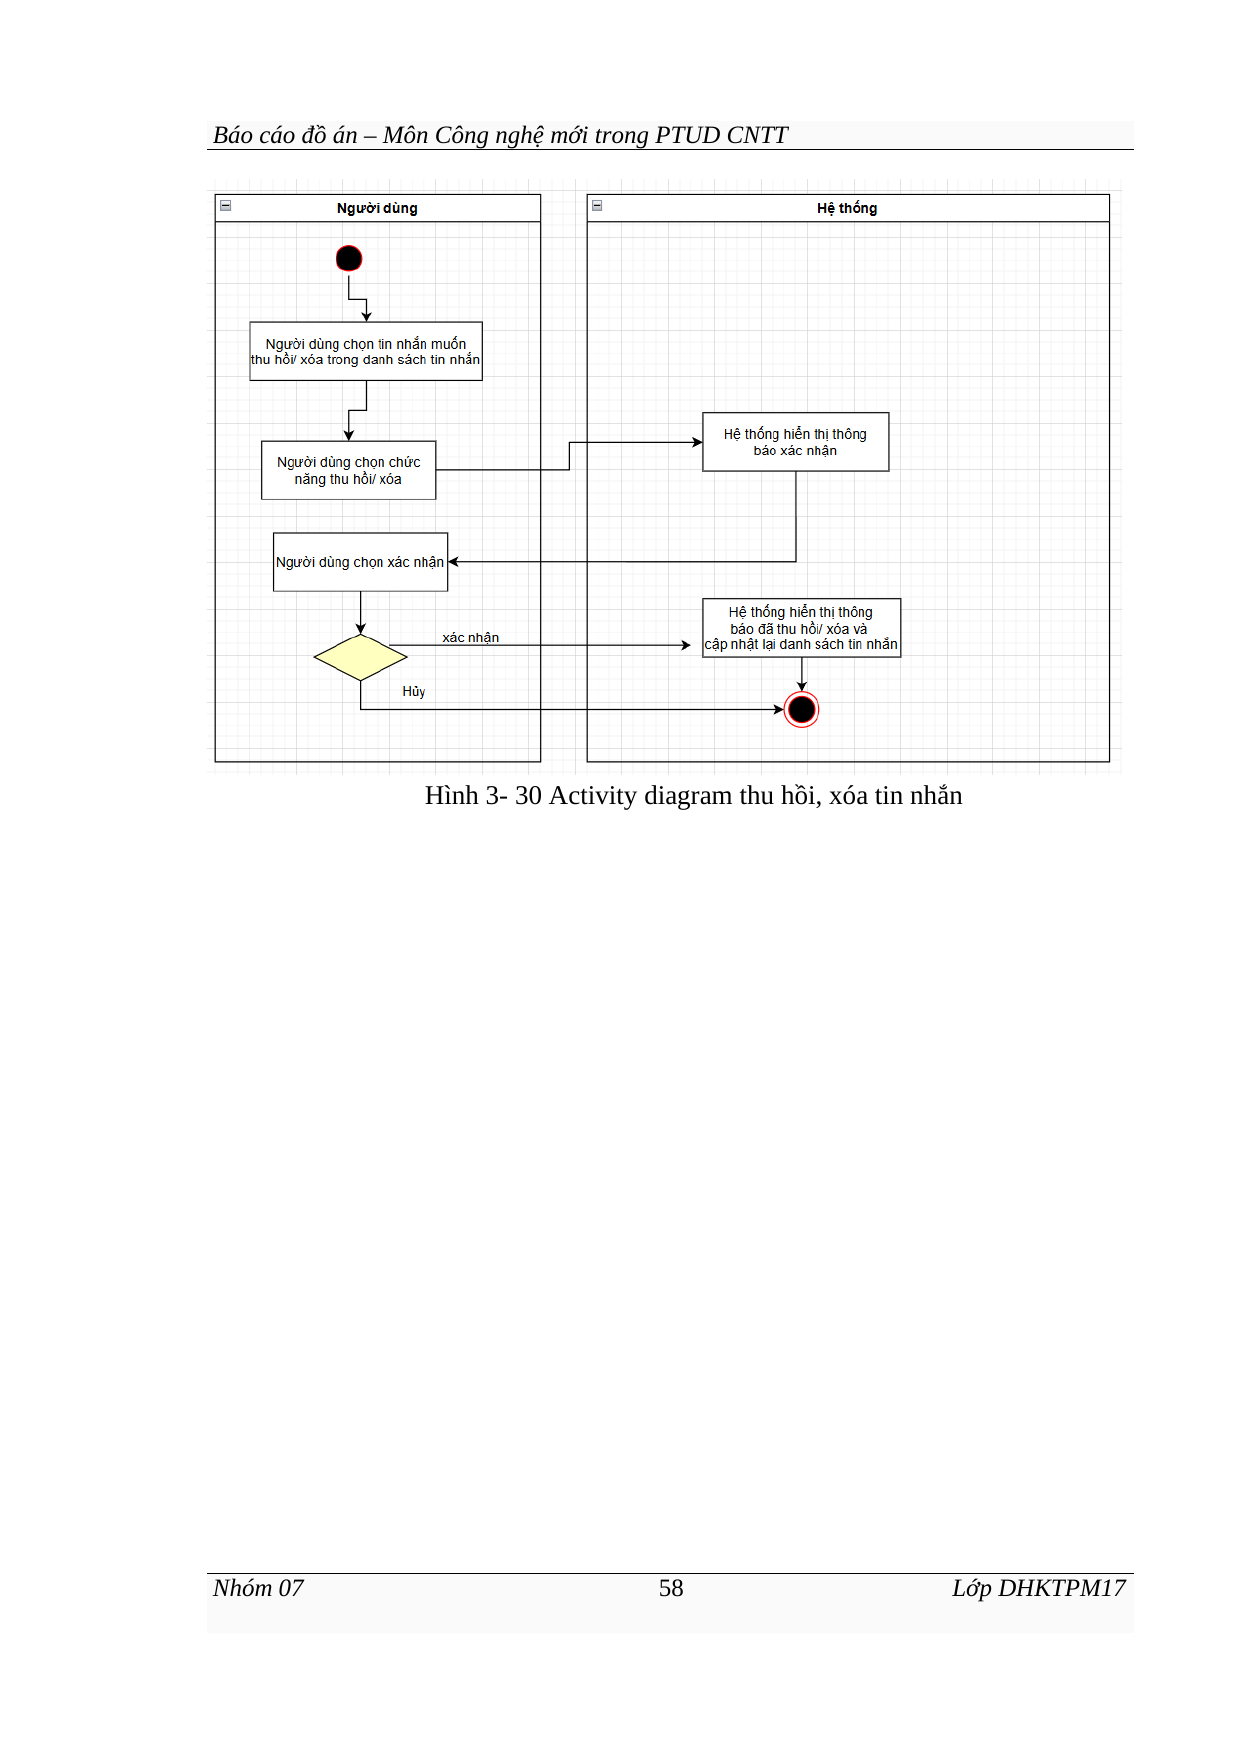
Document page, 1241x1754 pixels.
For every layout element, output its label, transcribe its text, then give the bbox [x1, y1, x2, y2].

picture [206, 179, 1123, 775]
